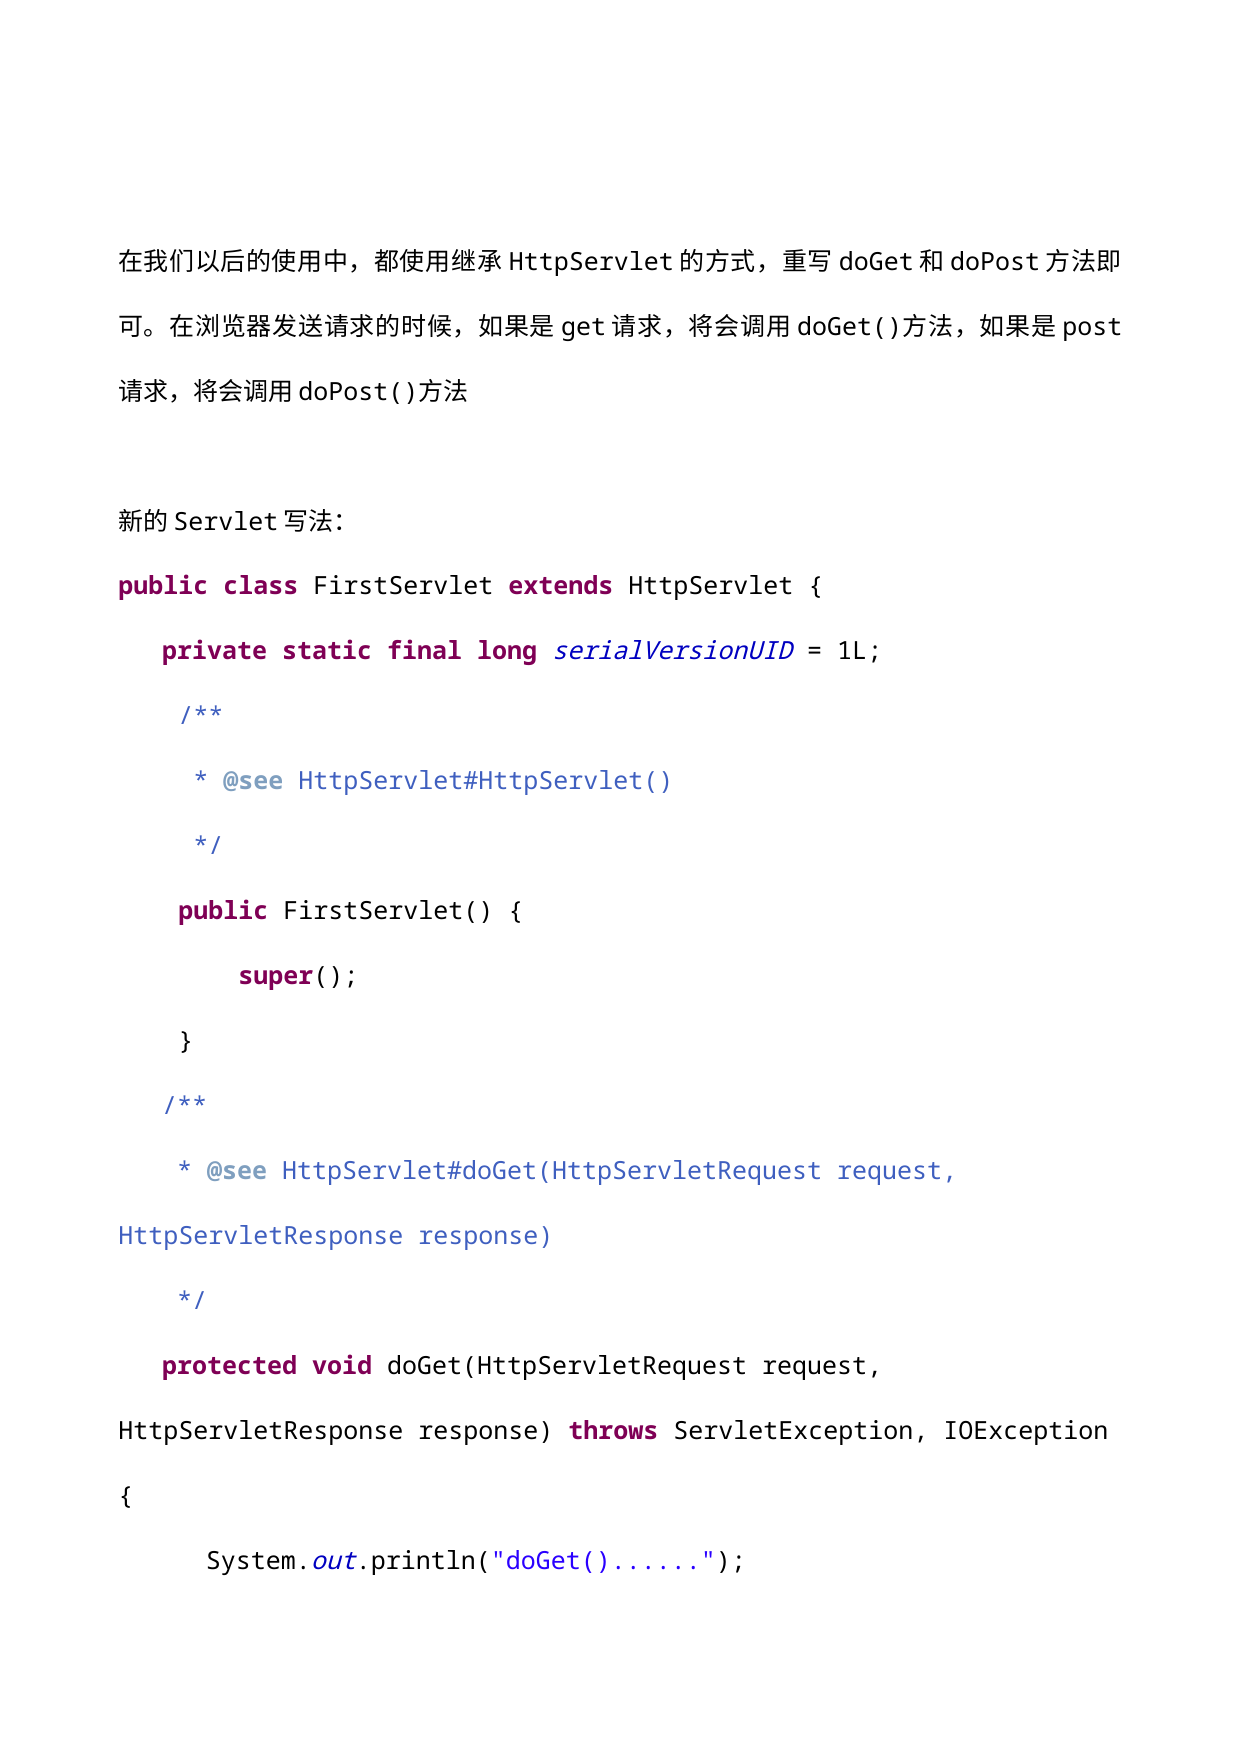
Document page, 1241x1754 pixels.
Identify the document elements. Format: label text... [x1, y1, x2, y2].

text */ [118, 1267, 1122, 1332]
text public FirstServlet() { [118, 877, 1122, 942]
text * @see HttpServlet#doGet(HttpServletRequest request, HttpServletResponse response) [118, 1137, 1122, 1267]
text public class FirstServlet extends HttpServlet { [118, 552, 1122, 617]
text 在我们以后的使用中，都使用继承HttpServlet的方式，重写doGet和doPost方法即可。在浏览器发送请求的时候，如果是get请求，将会调用doGet()方法，如果是post请求，将会调用doPost()方法 [118, 227, 1122, 422]
text */ [118, 812, 1122, 877]
text protected void doGet(HttpServletRequest request, HttpServletResponse response) throws ServletException, IOException { [118, 1332, 1122, 1527]
text 新的Servlet写法： [118, 487, 1122, 552]
text /** [118, 1072, 1122, 1137]
text private static final long serialVersionUID = 1L; [118, 617, 1122, 682]
text System.out.println("doGet()......"); [118, 1527, 1122, 1592]
text /** [118, 682, 1122, 747]
text } [118, 1007, 1122, 1072]
text super(); [118, 942, 1122, 1007]
text * @see HttpServlet#HttpServlet() [118, 747, 1122, 812]
